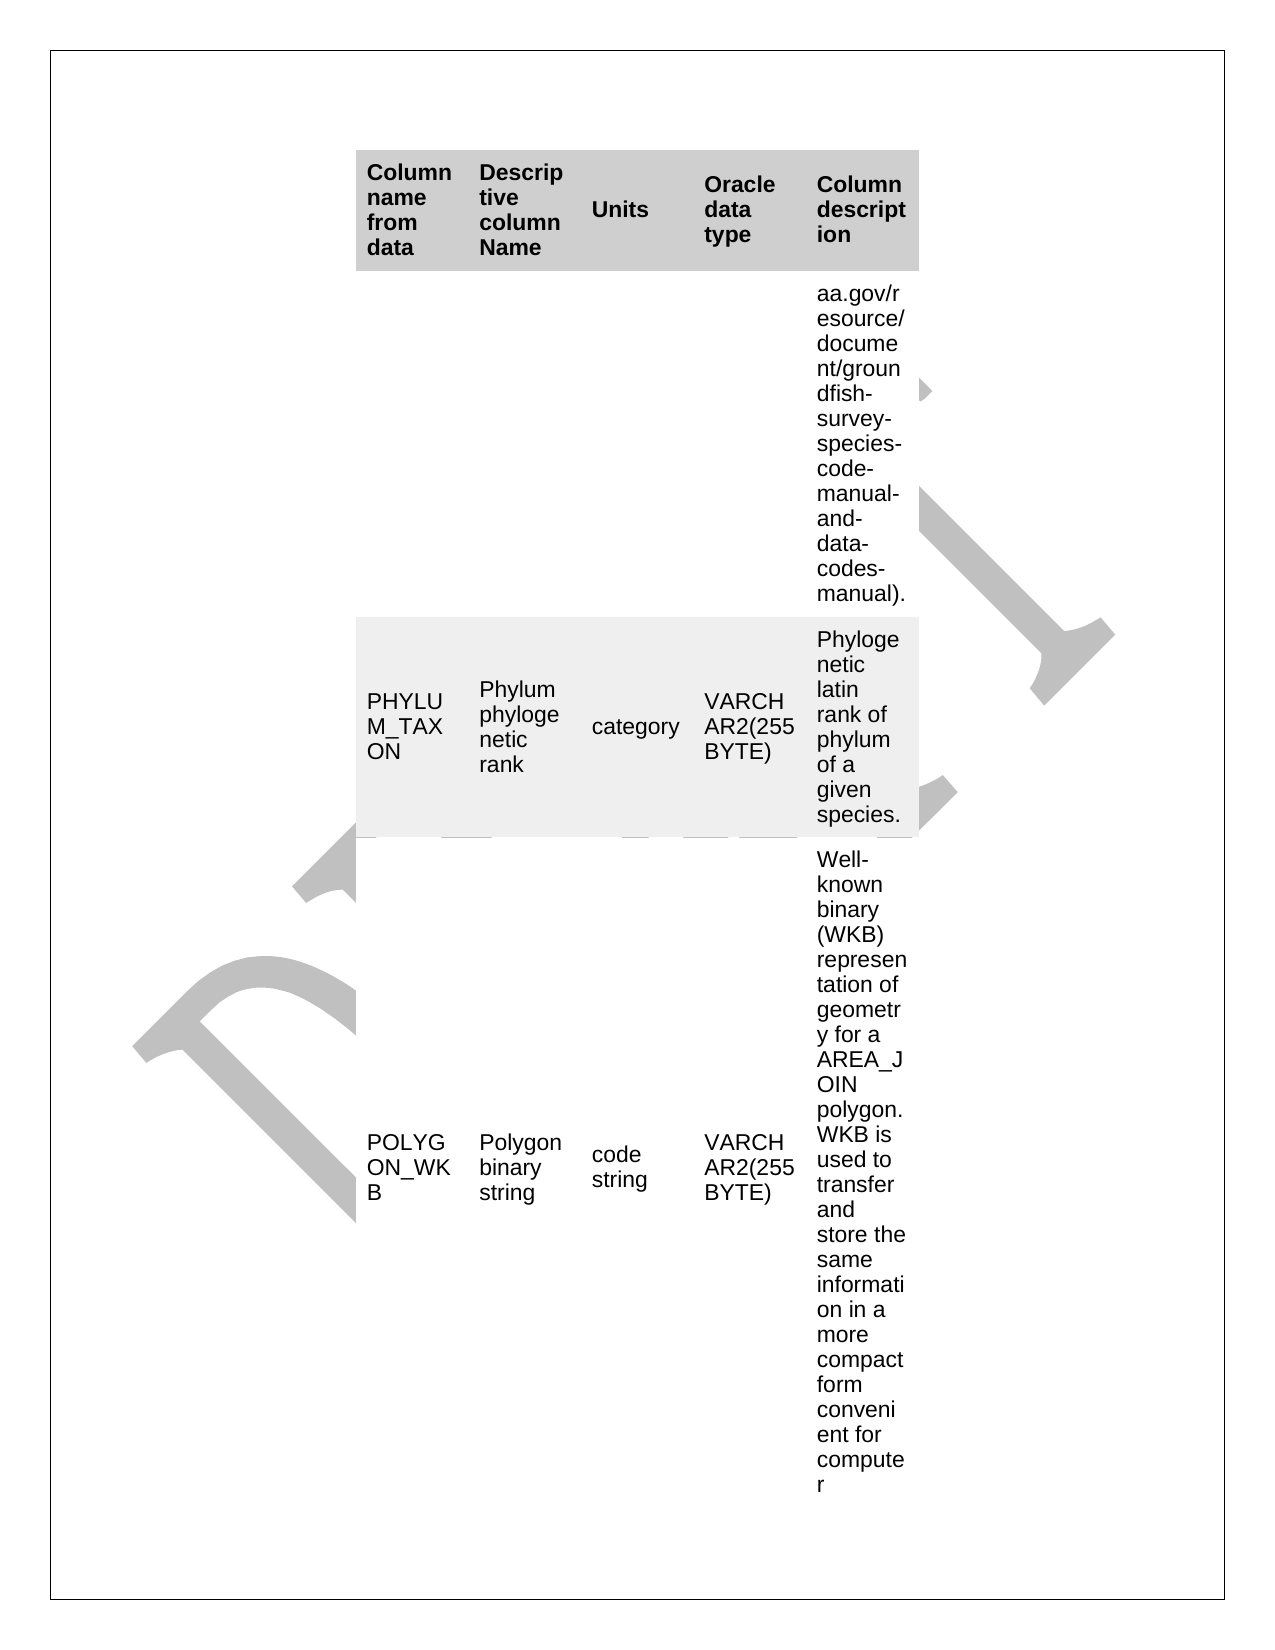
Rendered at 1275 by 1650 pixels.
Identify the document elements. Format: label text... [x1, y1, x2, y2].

table_header Units [581, 150, 694, 271]
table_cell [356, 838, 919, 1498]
table_header Column description [806, 150, 919, 271]
table_header Column name from data [356, 150, 469, 271]
table_header Oracle data type [694, 150, 806, 271]
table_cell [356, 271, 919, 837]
table_header Descriptive column Name [469, 150, 581, 271]
